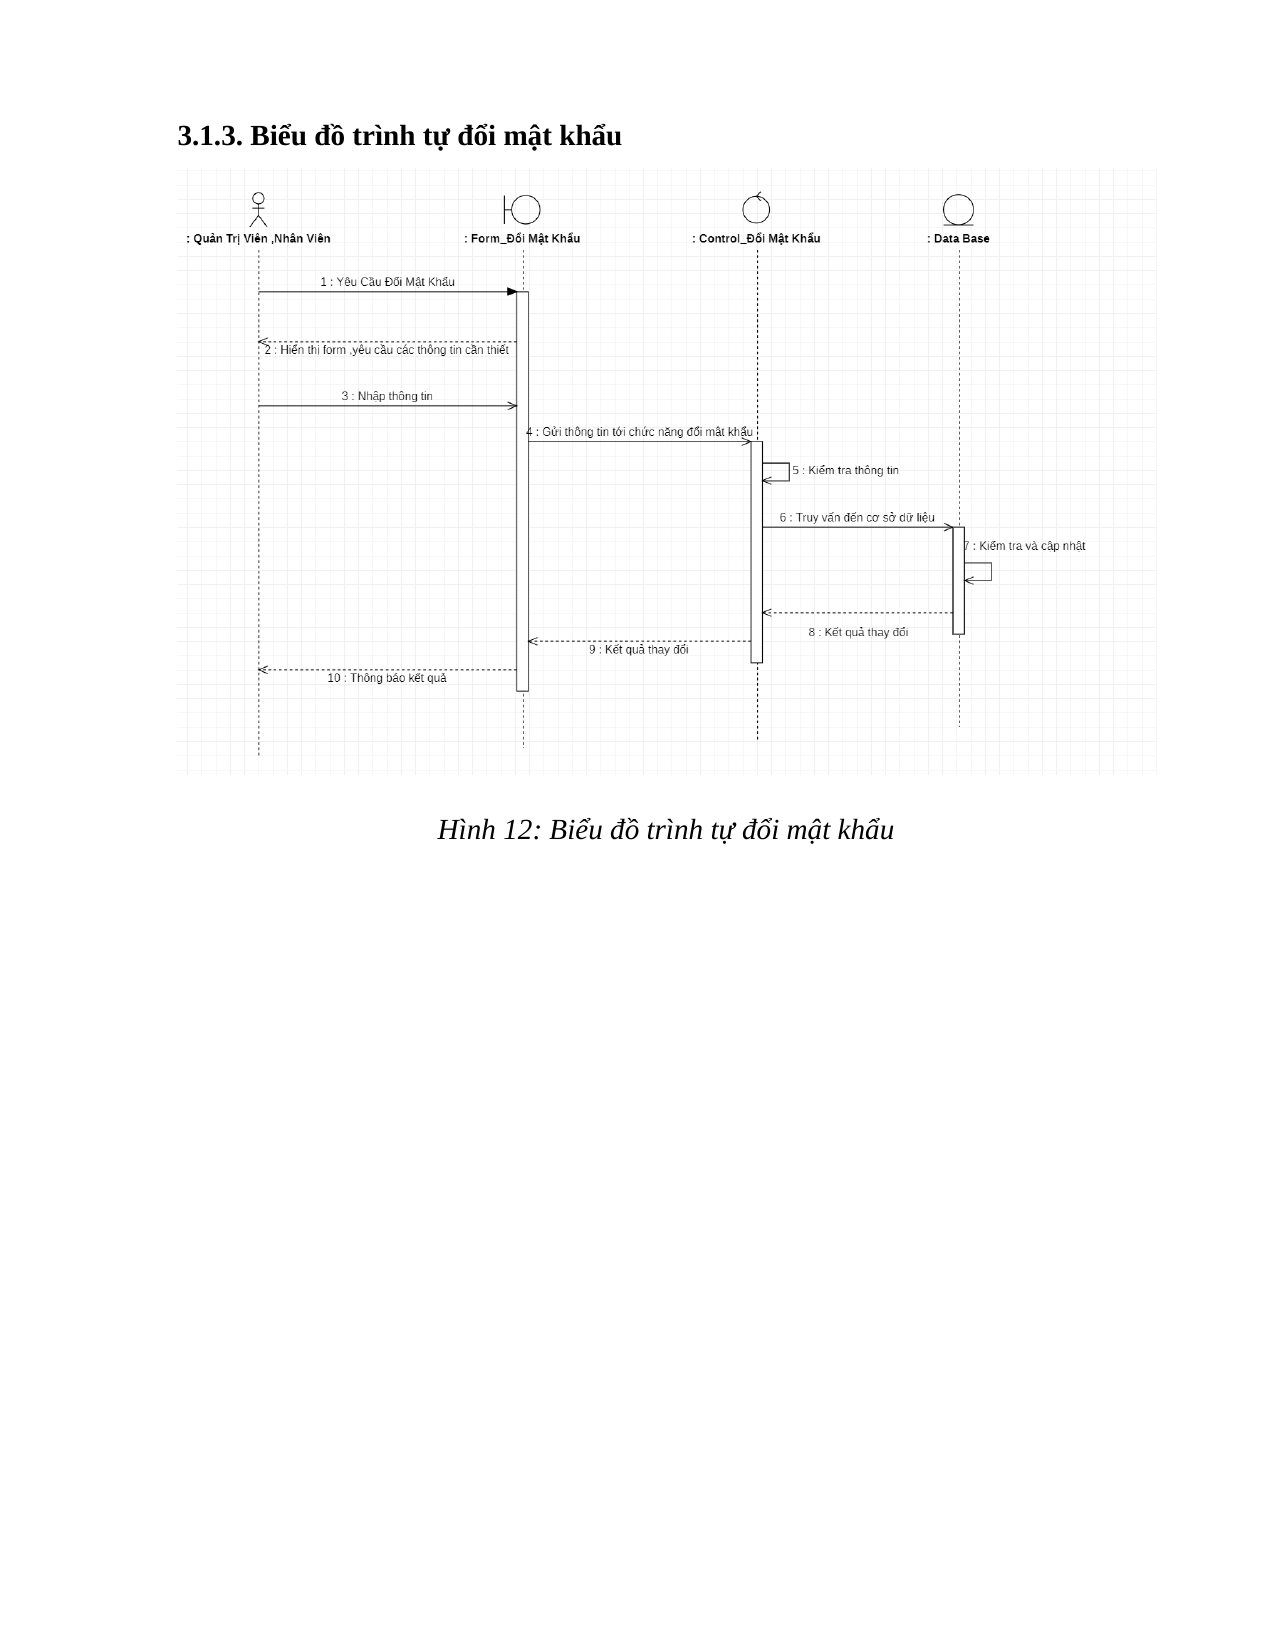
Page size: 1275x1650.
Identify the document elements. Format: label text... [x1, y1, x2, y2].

picture [177, 168, 1157, 775]
subtitle 3.1.3. Biểu đồ trình tự đổi mật khẩu [177, 118, 1157, 152]
